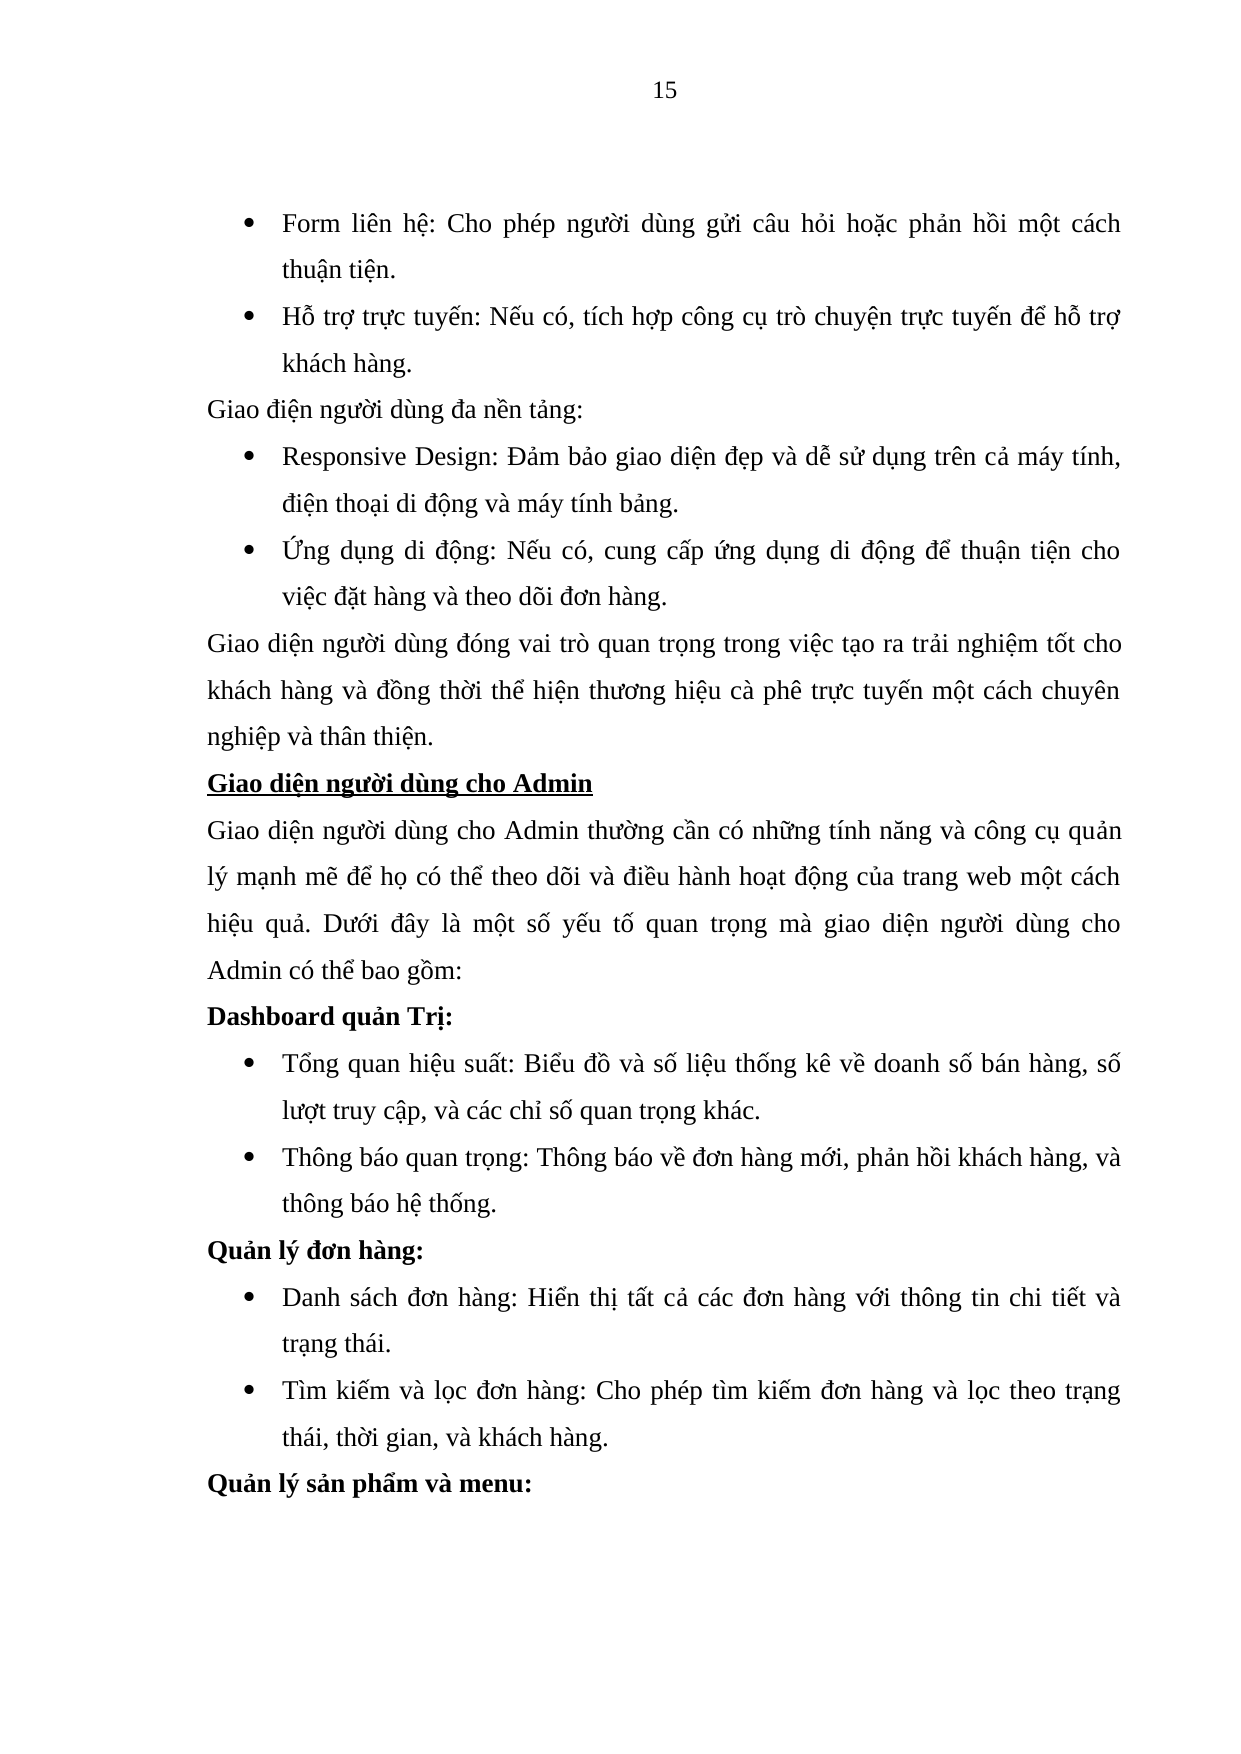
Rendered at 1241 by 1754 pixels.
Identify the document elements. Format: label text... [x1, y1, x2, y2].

list Hỗ trợ trực tuyến: Nếu có, tích hợp công cụ trò chuyện trực tuyến để hỗ trợ khách hàng. [244, 300, 1122, 378]
text Dashboard quản Trị: [207, 1001, 1122, 1032]
text Quản lý đơn hàng: [207, 1234, 1122, 1265]
list Danh sách đơn hàng: Hiển thị tất cả các đơn hàng với thông tin chi tiết và trạng thái. [244, 1281, 1122, 1359]
list Responsive Design: Đảm bảo giao diện đẹp và dễ sử dụng trên cả máy tính, điện thoại di động và máy tính bảng. [244, 440, 1122, 518]
list Tìm kiếm và lọc đơn hàng: Cho phép tìm kiếm đơn hàng và lọc theo trạng thái, thời gian, và khách hàng. [244, 1374, 1122, 1452]
list Tổng quan hiệu suất: Biểu đồ và số liệu thống kê về doanh số bán hàng, số lượt truy cập, và các chỉ số quan trọng khác. [244, 1047, 1122, 1125]
text Giao điện người dùng đa nền tảng: [207, 394, 1122, 425]
text Quản lý sản phẩm và menu: [207, 1468, 1122, 1499]
text Giao diện người dùng đóng vai trò quan trọng trong việc tạo ra trải nghiệm tốt cho khách hàng và đồng thời thể hiện thương hiệu cà phê trực tuyến một cách chuyên nghiệp và thân thiện. [207, 627, 1122, 752]
text Giao diện người dùng cho Admin [207, 767, 1122, 798]
list Ứng dụng di động: Nếu có, cung cấp ứng dụng di động để thuận tiện cho việc đặt hàng và theo dõi đơn hàng. [244, 534, 1122, 612]
list Form liên hệ: Cho phép người dùng gửi câu hỏi hoặc phản hồi một cách thuận tiện. [244, 207, 1122, 285]
text Giao diện người dùng cho Admin thường cần có những tính năng và công cụ quản lý mạnh mẽ để họ có thể theo dõi và điều hành hoạt động của trang web một cách hiệu quả. Dưới đây là một số yếu tố quan trọng mà giao diện người dùng cho Admin có thể bao gồm: [207, 814, 1122, 985]
list Thông báo quan trọng: Thông báo về đơn hàng mới, phản hồi khách hàng, và thông báo hệ thống. [244, 1141, 1122, 1218]
